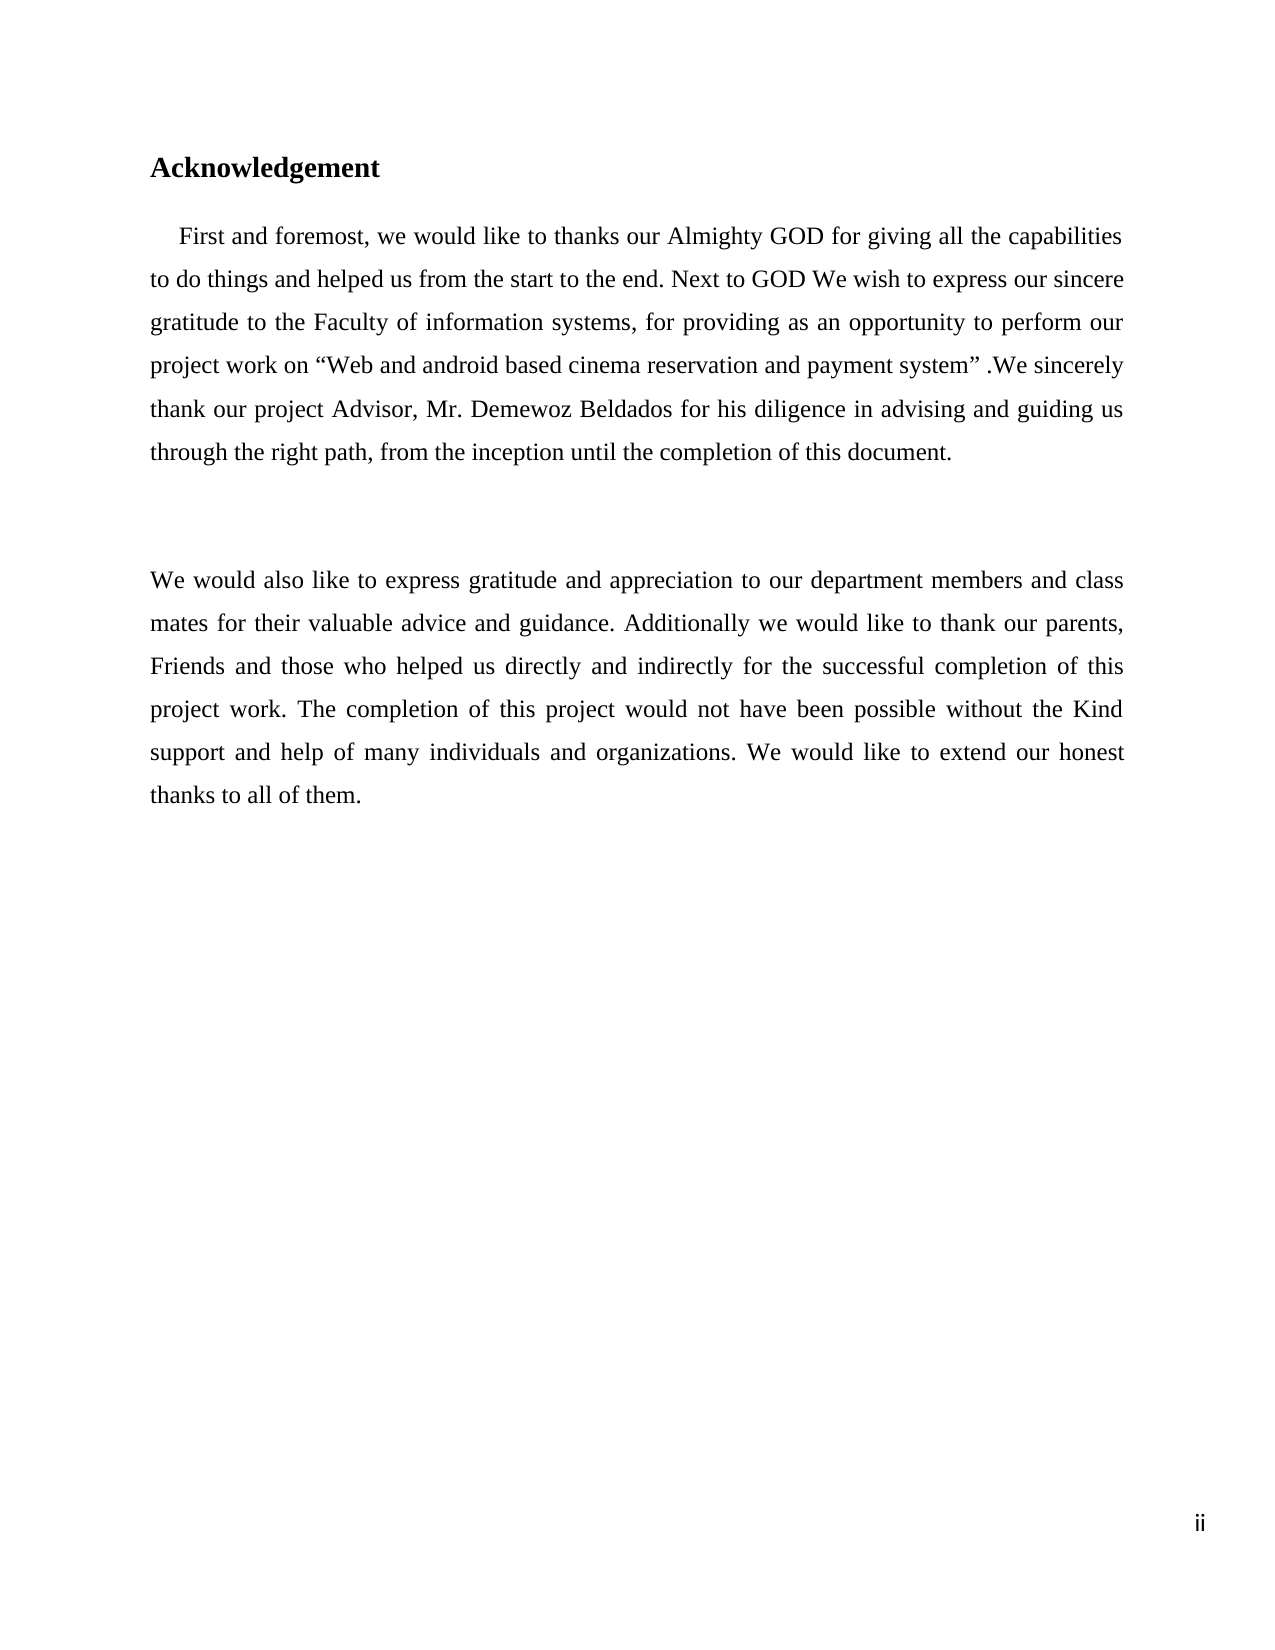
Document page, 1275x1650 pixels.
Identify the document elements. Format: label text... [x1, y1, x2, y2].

text Acknowledgement [150, 150, 1125, 183]
text We would also like to express gratitude and appreciation to our department members and class mates for their valuable advice and guidance. Additionally we would like to thank our parents, Friends and those who helped us directly and indirectly for the successful completion of this project work. The completion of this project would not have been possible without the Kind support and help of many individuals and organizations. We would like to extend our honest thanks to all of them. [150, 565, 1125, 809]
text First and foremost, we would like to thanks our Almighty GOD for giving all the capabilities to do things and helped us from the start to the end. Next to GOD We wish to express our sincere gratitude to the Faculty of information systems, for providing as an opportunity to perform our project work on “Web and android based cinema reservation and payment system” .We sincerely thank our project Advisor, Mr. Demewoz Beldados for his diligence in advising and guiding us through the right path, from the inception until the completion of this document. [150, 221, 1125, 466]
